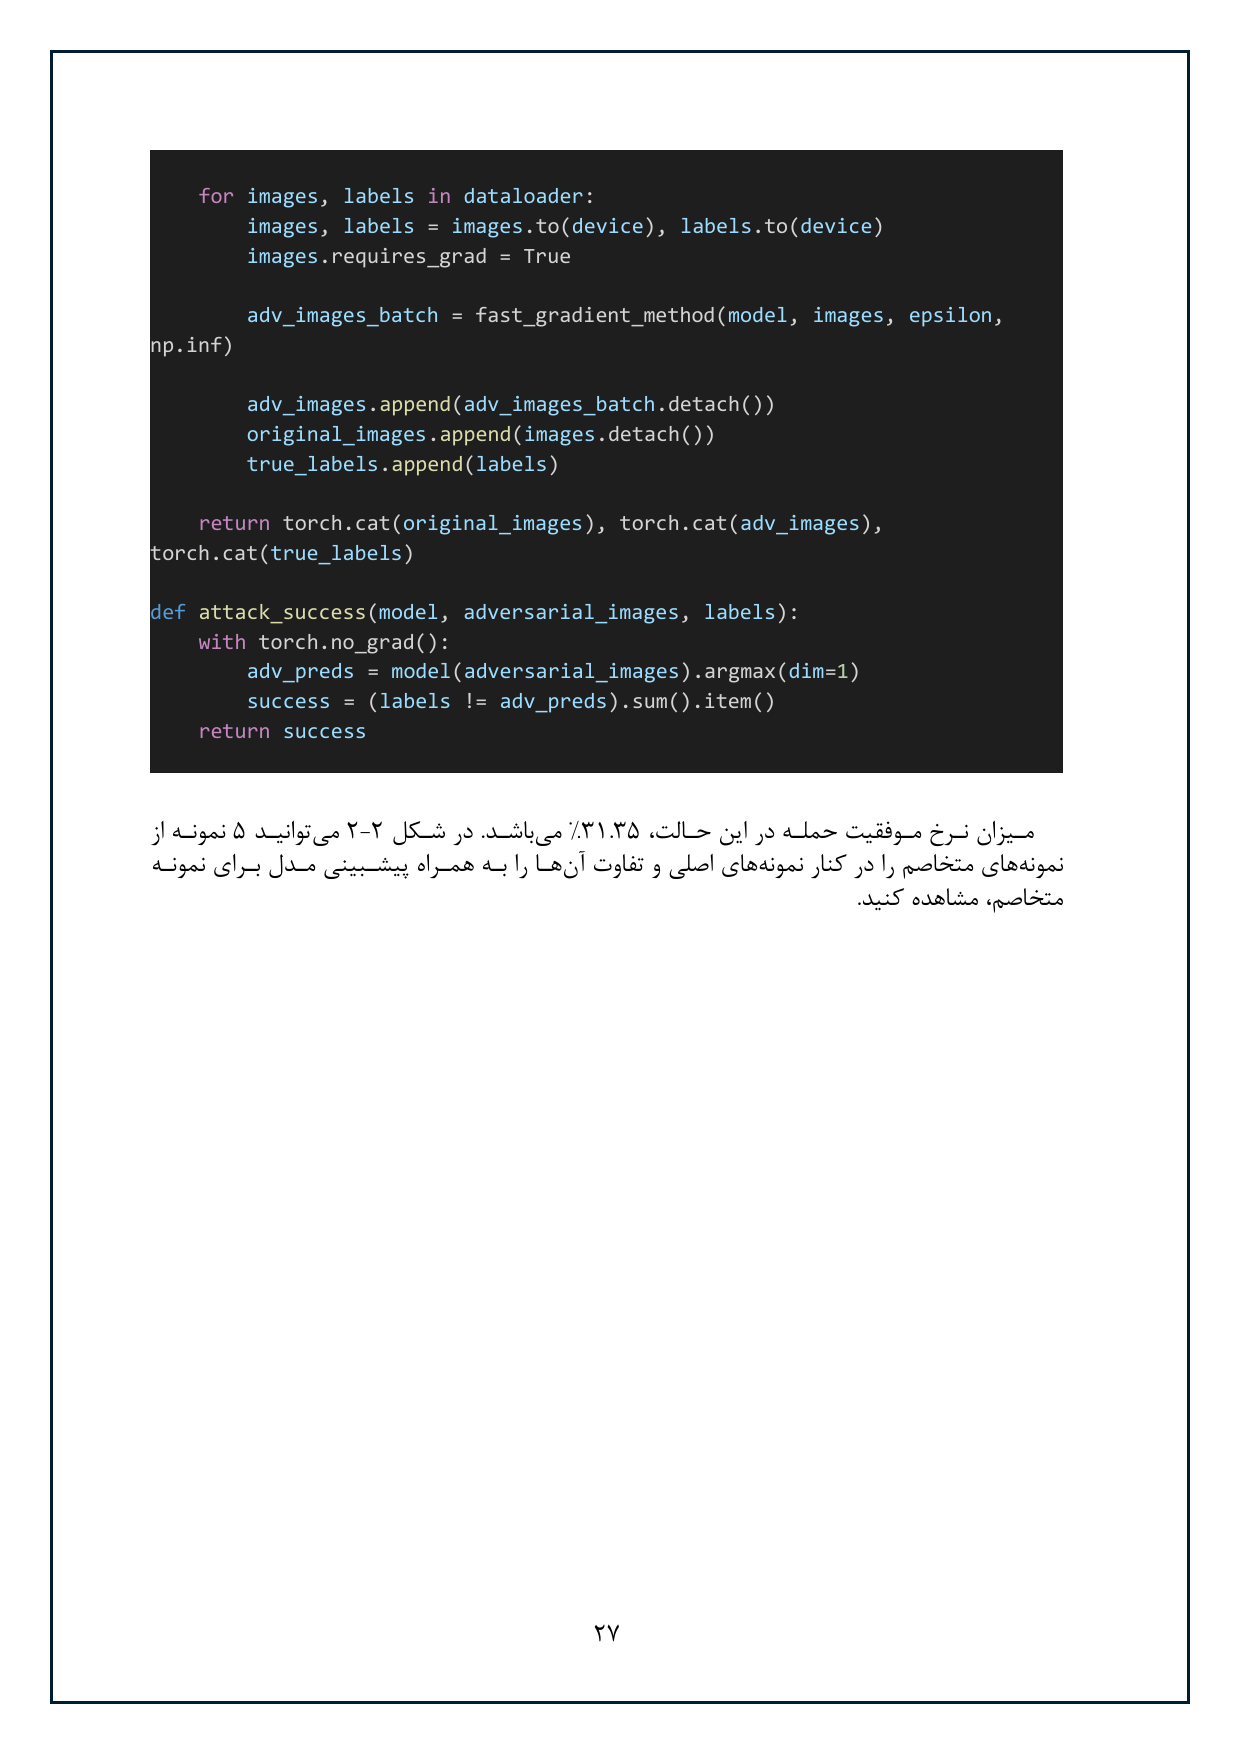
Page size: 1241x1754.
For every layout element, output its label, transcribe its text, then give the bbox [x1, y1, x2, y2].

text images.requires_grad = True [150, 239, 1063, 269]
text return torch.cat(original_images), torch.cat(adv_images), torch.cat(true_labels) [150, 506, 1063, 566]
text with torch.no_grad(): [150, 625, 1063, 655]
text images, labels = images.to(device), labels.to(device) [150, 209, 1063, 239]
text for images, labels in dataloader: [150, 180, 1063, 209]
text true_labels.append(labels) [150, 447, 1063, 477]
text adv_preds = model(adversarial_images).argmax(dim=1) [150, 655, 1063, 684]
text میزان نرخ موفقیت حمله در این حالت، 31.35% می‌باشد. در شکل 2-2 می‌توانید 5 نمونه از نمونه‌های متخاصم را در کنار نمونه‌های اصلی و تفاوت آن‌ها را به همراه پیشبینی مدل برای نمونه متخاصم، مشاهده کنید. [150, 819, 1063, 915]
text def attack_success(model, adversarial_images, labels): [150, 595, 1063, 625]
text return success [150, 714, 1063, 744]
text adv_images.append(adv_images_batch.detach()) [150, 387, 1063, 417]
text original_images.append(images.detach()) [150, 417, 1063, 447]
text adv_images_batch = fast_gradient_method(model, images, epsilon, np.inf) [150, 298, 1063, 358]
text success = (labels != adv_preds).sum().item() [150, 684, 1063, 714]
